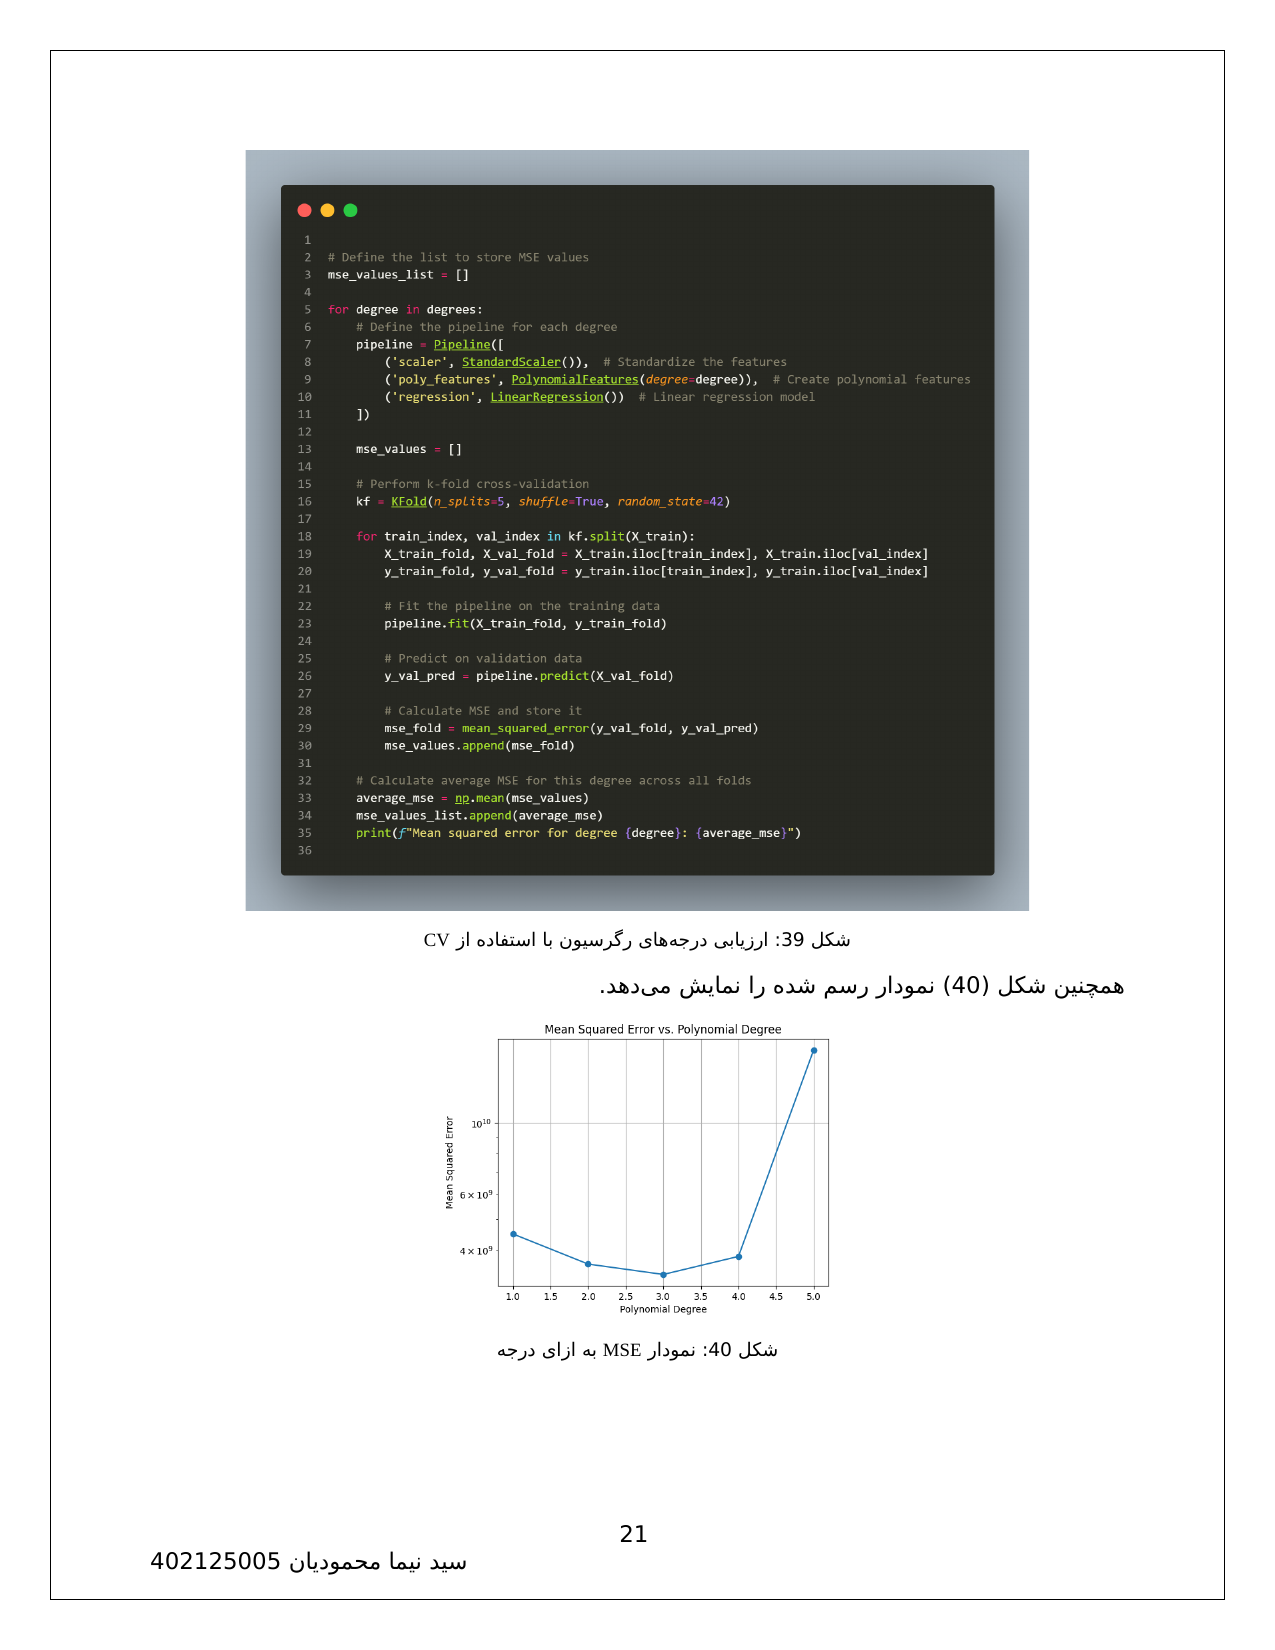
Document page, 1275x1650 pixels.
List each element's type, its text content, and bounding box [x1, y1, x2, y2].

picture [245, 150, 1030, 911]
text شکل 39: ارزیابی درجه‌های رگرسیون با استفاده از CV [150, 929, 1125, 951]
picture [439, 1017, 835, 1321]
text شکل 40: نمودار MSE به ازای درجه [150, 1339, 1125, 1361]
text همچنین شکل (40) نمودار رسم شده را نمایش می‌دهد. [150, 972, 1125, 999]
